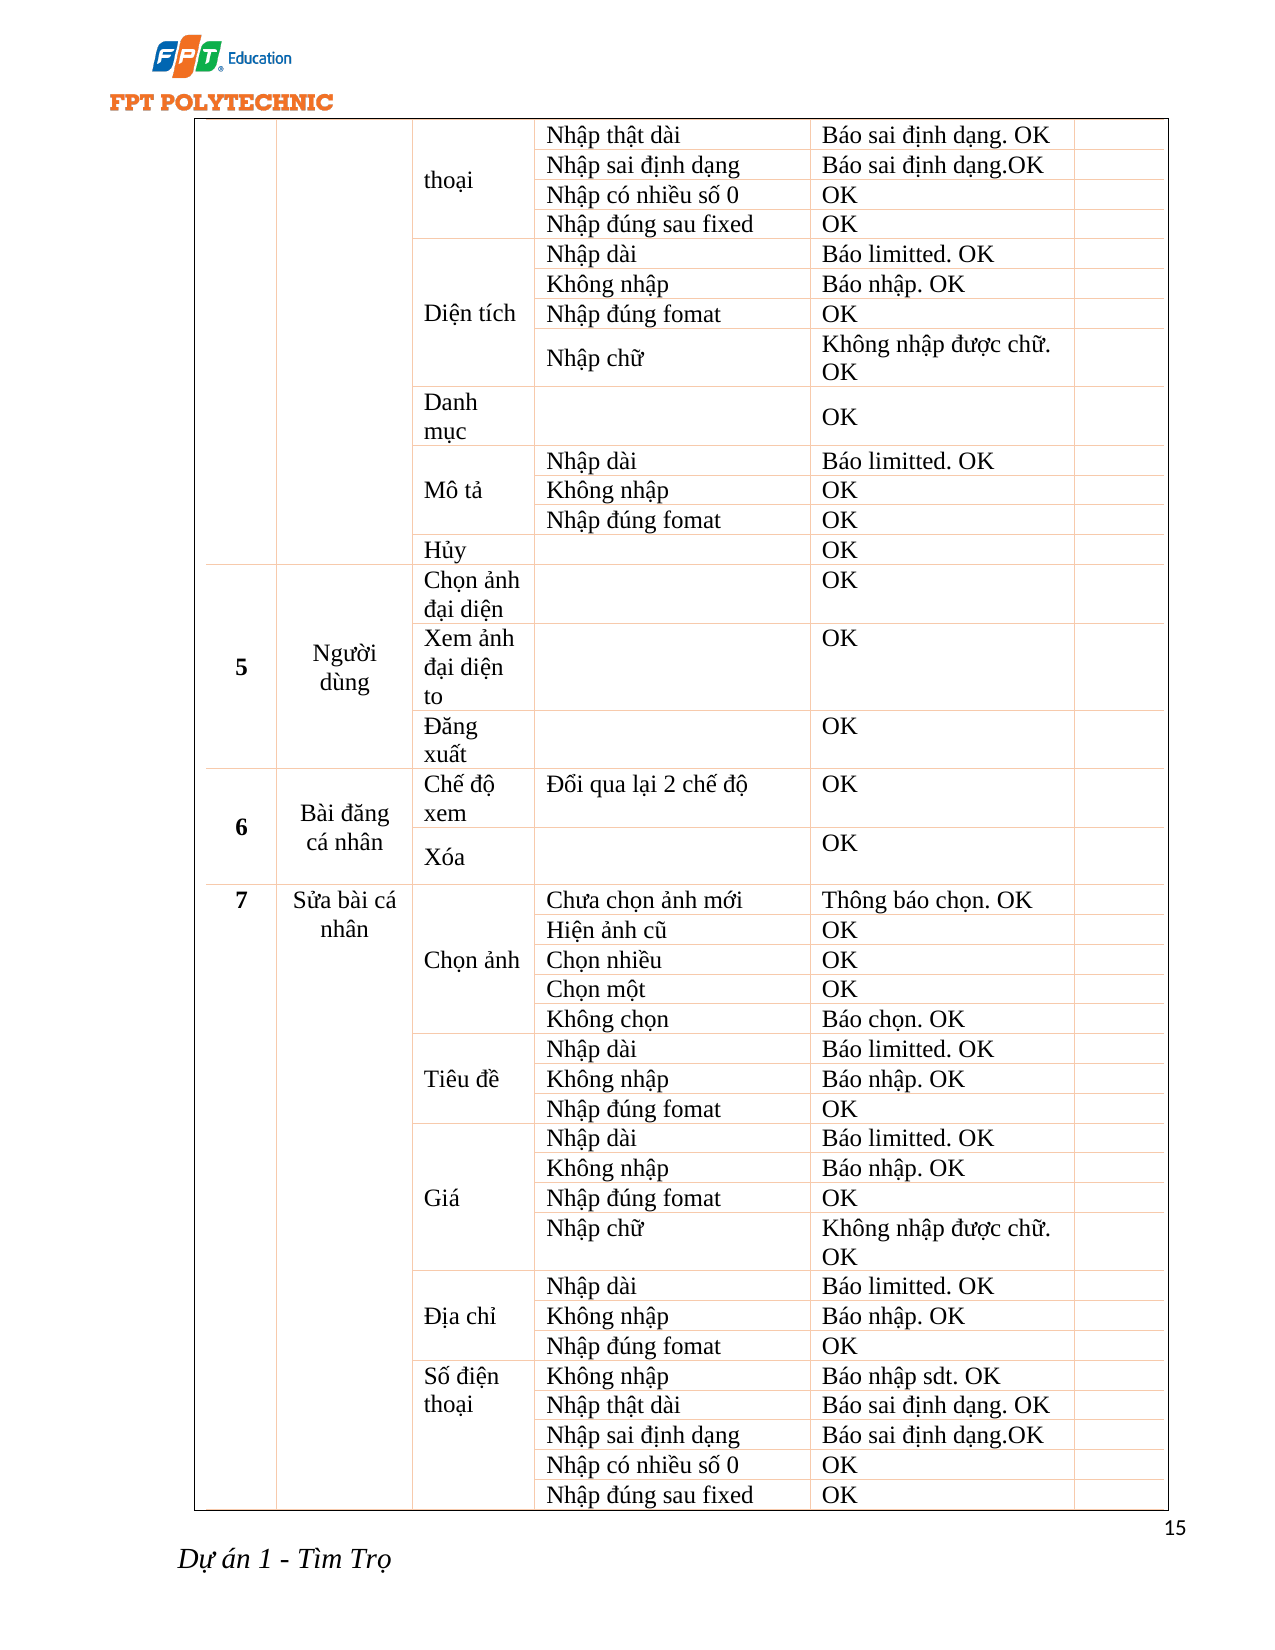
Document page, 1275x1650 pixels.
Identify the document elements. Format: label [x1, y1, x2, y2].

table_cell [535, 1420, 810, 1449]
table_cell [811, 1301, 1074, 1330]
table_cell [811, 446, 1074, 475]
table_cell [535, 1450, 810, 1479]
table_cell [413, 446, 534, 534]
table_cell [811, 885, 1074, 914]
table_cell [535, 1361, 810, 1390]
table_cell [413, 387, 534, 445]
table_cell [535, 1301, 810, 1330]
table_cell [535, 150, 810, 179]
table_cell [535, 239, 810, 268]
table_cell [535, 505, 810, 534]
table_cell [535, 1094, 810, 1123]
table_cell [811, 505, 1074, 534]
table_cell [811, 1331, 1074, 1360]
table_cell [811, 1271, 1074, 1300]
table_cell [811, 1153, 1074, 1182]
table_cell [535, 1480, 810, 1509]
table_cell [811, 1004, 1074, 1033]
table_cell [811, 711, 1074, 768]
table_cell [535, 210, 810, 238]
table_cell [535, 1271, 810, 1300]
table_cell [277, 120, 412, 564]
table_cell [811, 769, 1074, 827]
table_cell [811, 915, 1074, 944]
table_cell [535, 1331, 810, 1360]
table_cell [535, 1183, 810, 1212]
table_cell [811, 535, 1074, 564]
table_cell [535, 565, 810, 623]
table_cell [535, 975, 810, 1003]
table_cell [535, 329, 810, 386]
table_cell [535, 535, 810, 564]
table_cell [811, 1183, 1074, 1212]
table_cell [535, 711, 810, 768]
table_cell [811, 565, 1074, 623]
table_cell [535, 1391, 810, 1419]
table_cell [535, 915, 810, 944]
table_cell [535, 945, 810, 974]
table_cell [811, 1480, 1074, 1509]
table_cell [811, 299, 1074, 328]
table_cell [413, 565, 534, 623]
table_cell [535, 446, 810, 475]
table_cell [277, 885, 412, 1509]
table_cell [535, 1213, 810, 1270]
table_cell [413, 1124, 534, 1270]
table_cell [535, 387, 810, 445]
table_cell [277, 769, 412, 884]
table_cell [535, 1004, 810, 1033]
table_cell [811, 210, 1074, 238]
table_cell [413, 1271, 534, 1360]
table_cell [811, 1450, 1074, 1479]
table_cell [811, 975, 1074, 1003]
table_cell [811, 120, 1074, 149]
table_cell [811, 624, 1074, 710]
table_cell [535, 299, 810, 328]
table_cell [811, 1213, 1074, 1270]
table_cell [413, 711, 534, 768]
table_cell [413, 769, 534, 827]
table_cell [811, 1391, 1074, 1419]
table_cell [277, 565, 412, 768]
table_cell [413, 535, 534, 564]
table_cell [535, 769, 810, 827]
table_cell [413, 624, 534, 710]
table_cell [535, 1124, 810, 1152]
table_cell [413, 239, 534, 386]
table_cell [811, 1124, 1074, 1152]
table_cell [811, 945, 1074, 974]
table_cell [413, 885, 534, 1033]
table_cell [811, 1094, 1074, 1123]
table_cell [535, 624, 810, 710]
table_cell [811, 269, 1074, 298]
table_cell [535, 1034, 810, 1063]
table_cell [811, 239, 1074, 268]
table_cell [413, 828, 534, 884]
table_cell [535, 269, 810, 298]
table_cell [535, 1153, 810, 1182]
table_cell [535, 120, 810, 149]
table_cell [811, 387, 1074, 445]
table_cell [811, 1064, 1074, 1093]
table_cell [413, 1361, 534, 1509]
table_cell [811, 828, 1074, 884]
table_cell [535, 180, 810, 209]
table_cell [535, 476, 810, 504]
table_cell [811, 150, 1074, 179]
picture [102, 27, 341, 118]
table_cell [195, 119, 276, 1510]
table_cell [811, 1034, 1074, 1063]
table_cell [811, 1361, 1074, 1390]
table_cell [811, 1420, 1074, 1449]
table_cell [535, 828, 810, 884]
table_cell [811, 476, 1074, 504]
table_cell [535, 1064, 810, 1093]
table_cell [535, 885, 810, 914]
table_cell [811, 180, 1074, 209]
table_cell [413, 1034, 534, 1123]
table_cell [413, 120, 534, 238]
table_cell [1075, 119, 1168, 1510]
table_cell [811, 329, 1074, 386]
